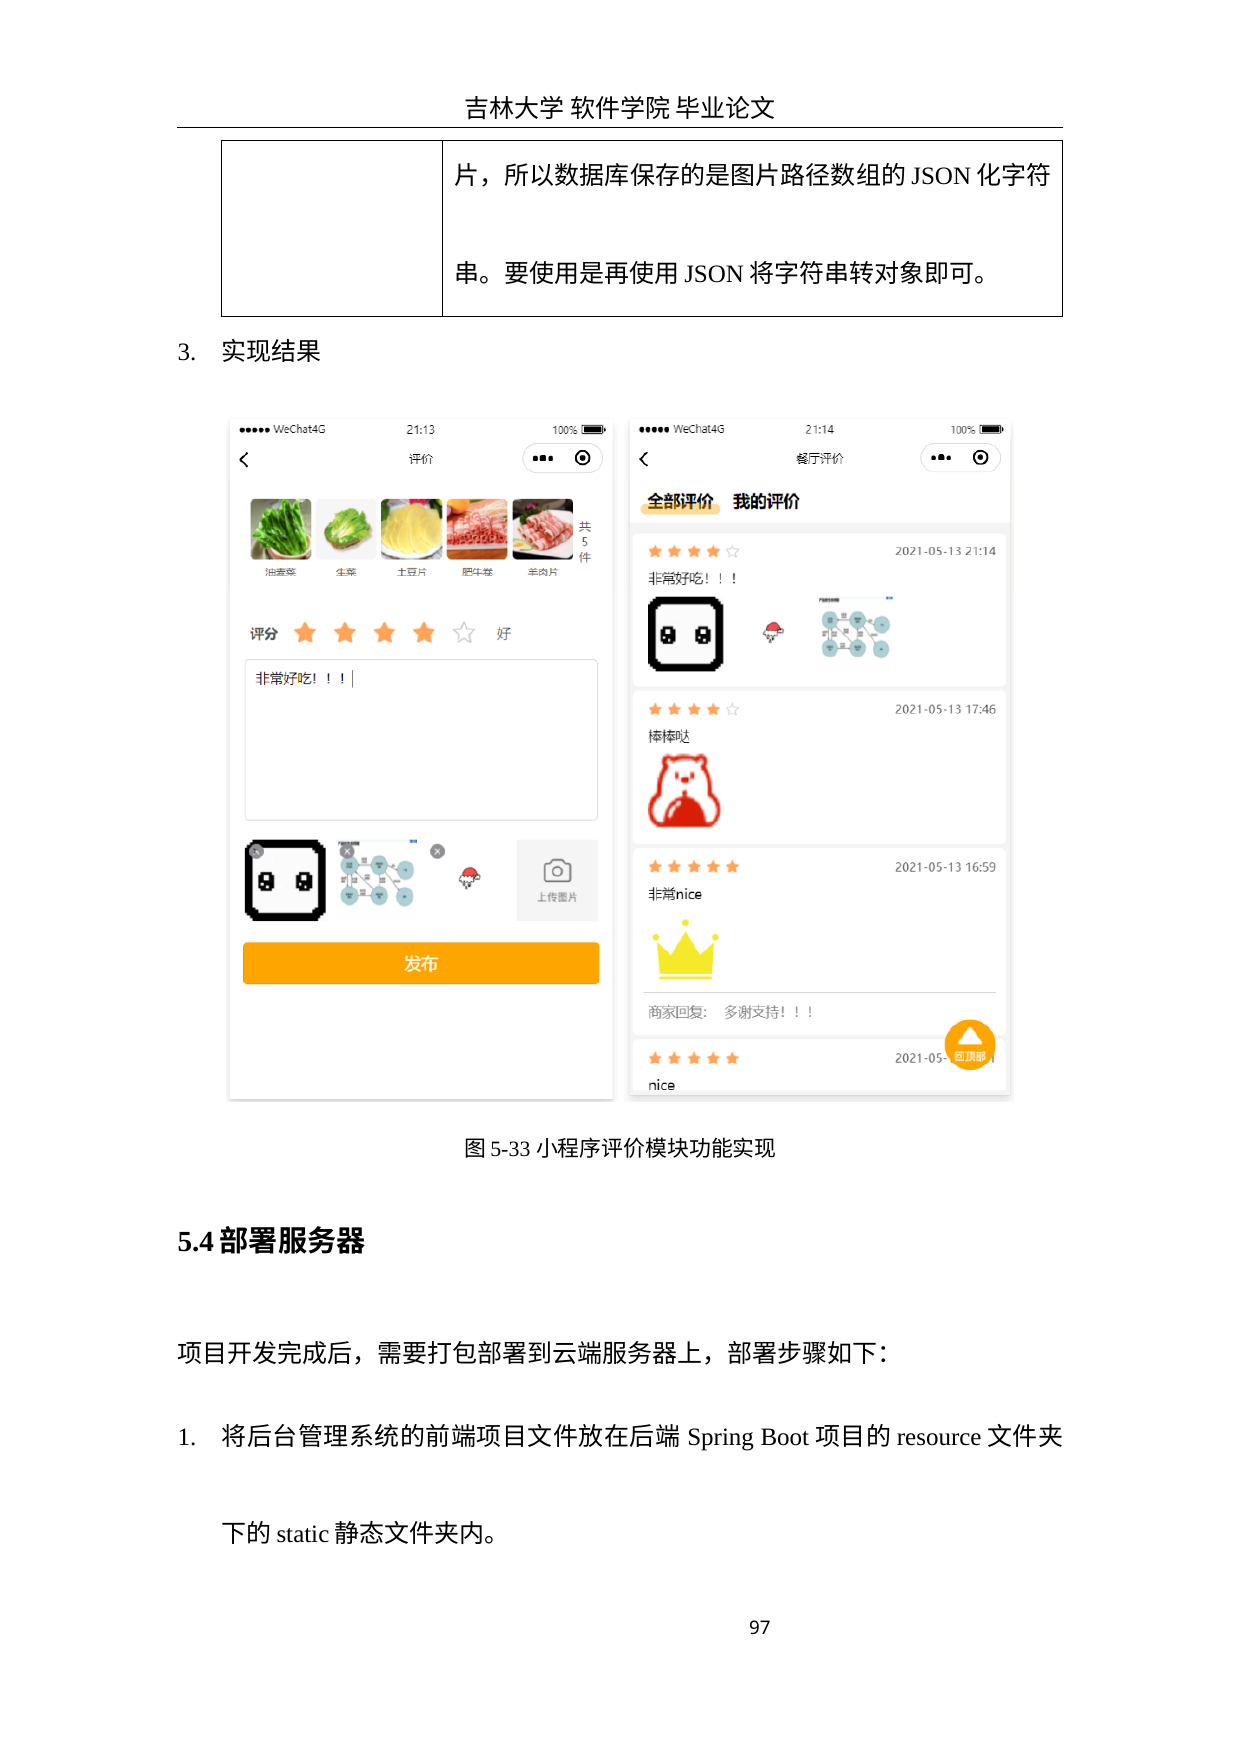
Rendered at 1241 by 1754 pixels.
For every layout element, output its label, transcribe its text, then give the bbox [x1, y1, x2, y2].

list 将后台管理系统的前端项目文件放在后端Spring Boot项目的resource文件夹下的static静态文件夹内。 [177, 1402, 1063, 1564]
list 实现结果 [177, 317, 1063, 382]
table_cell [222, 141, 442, 316]
picture [624, 414, 1015, 1102]
text 图5-33 小程序评价模块功能实现 [177, 1130, 1063, 1163]
picture [226, 416, 619, 1102]
subtitle 5.4部署服务器 [177, 1206, 1063, 1271]
text 项目开发完成后，需要打包部署到云端服务器上，部署步骤如下： [177, 1319, 1063, 1384]
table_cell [443, 141, 1062, 316]
